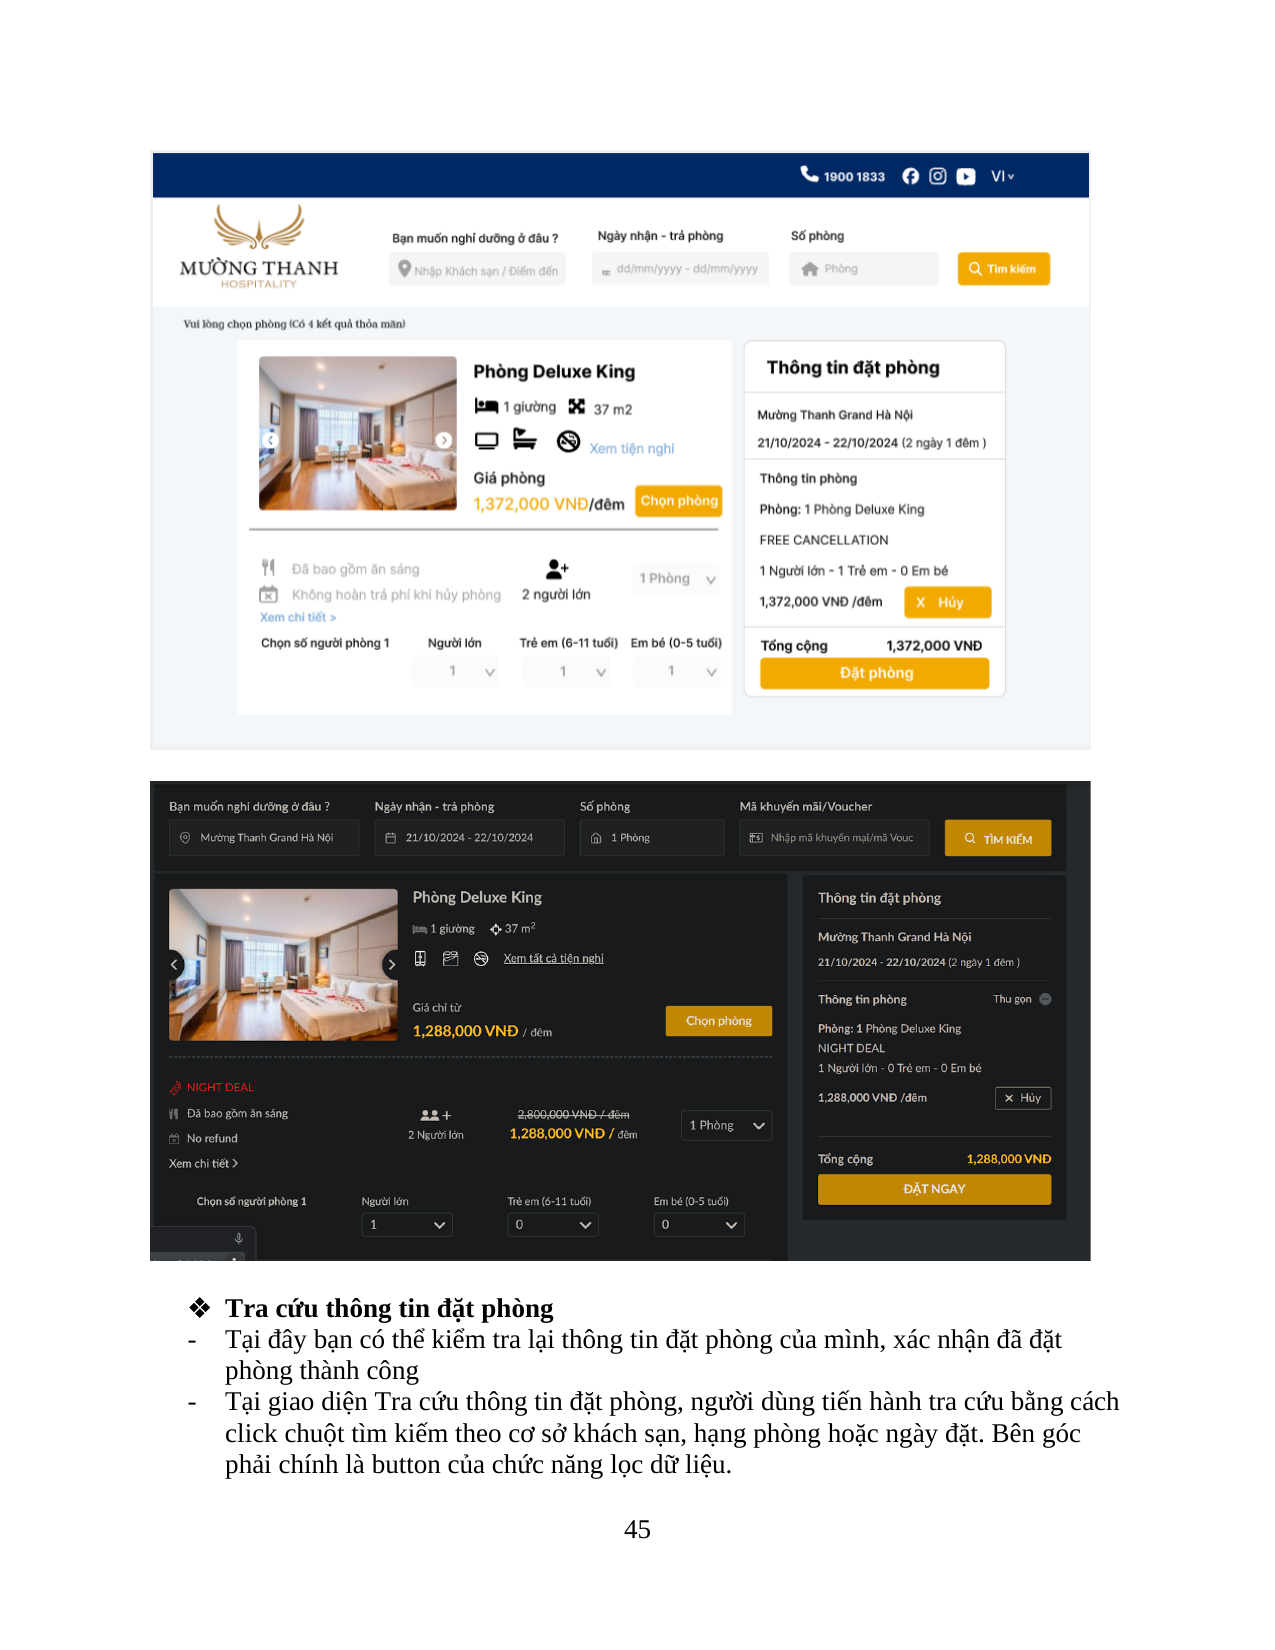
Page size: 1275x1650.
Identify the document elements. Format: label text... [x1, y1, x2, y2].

picture [150, 150, 1091, 750]
list Tại đây bạn có thể kiểm tra lại thông tin đặt phòng của mình, xác nhận đã đặt phòng thành công [187, 1323, 1125, 1386]
list Tra cứu thông tin đặt phòng [187, 1292, 1125, 1323]
picture [150, 781, 1091, 1261]
list Tại giao diện Tra cứu thông tin đặt phòng, người dùng tiến hành tra cứu bằng cách click chuột tìm kiếm theo cơ sở khách sạn, hạng phòng hoặc ngày đặt. Bên góc phải chính là button của chức năng lọc dữ liệu. [187, 1386, 1125, 1479]
